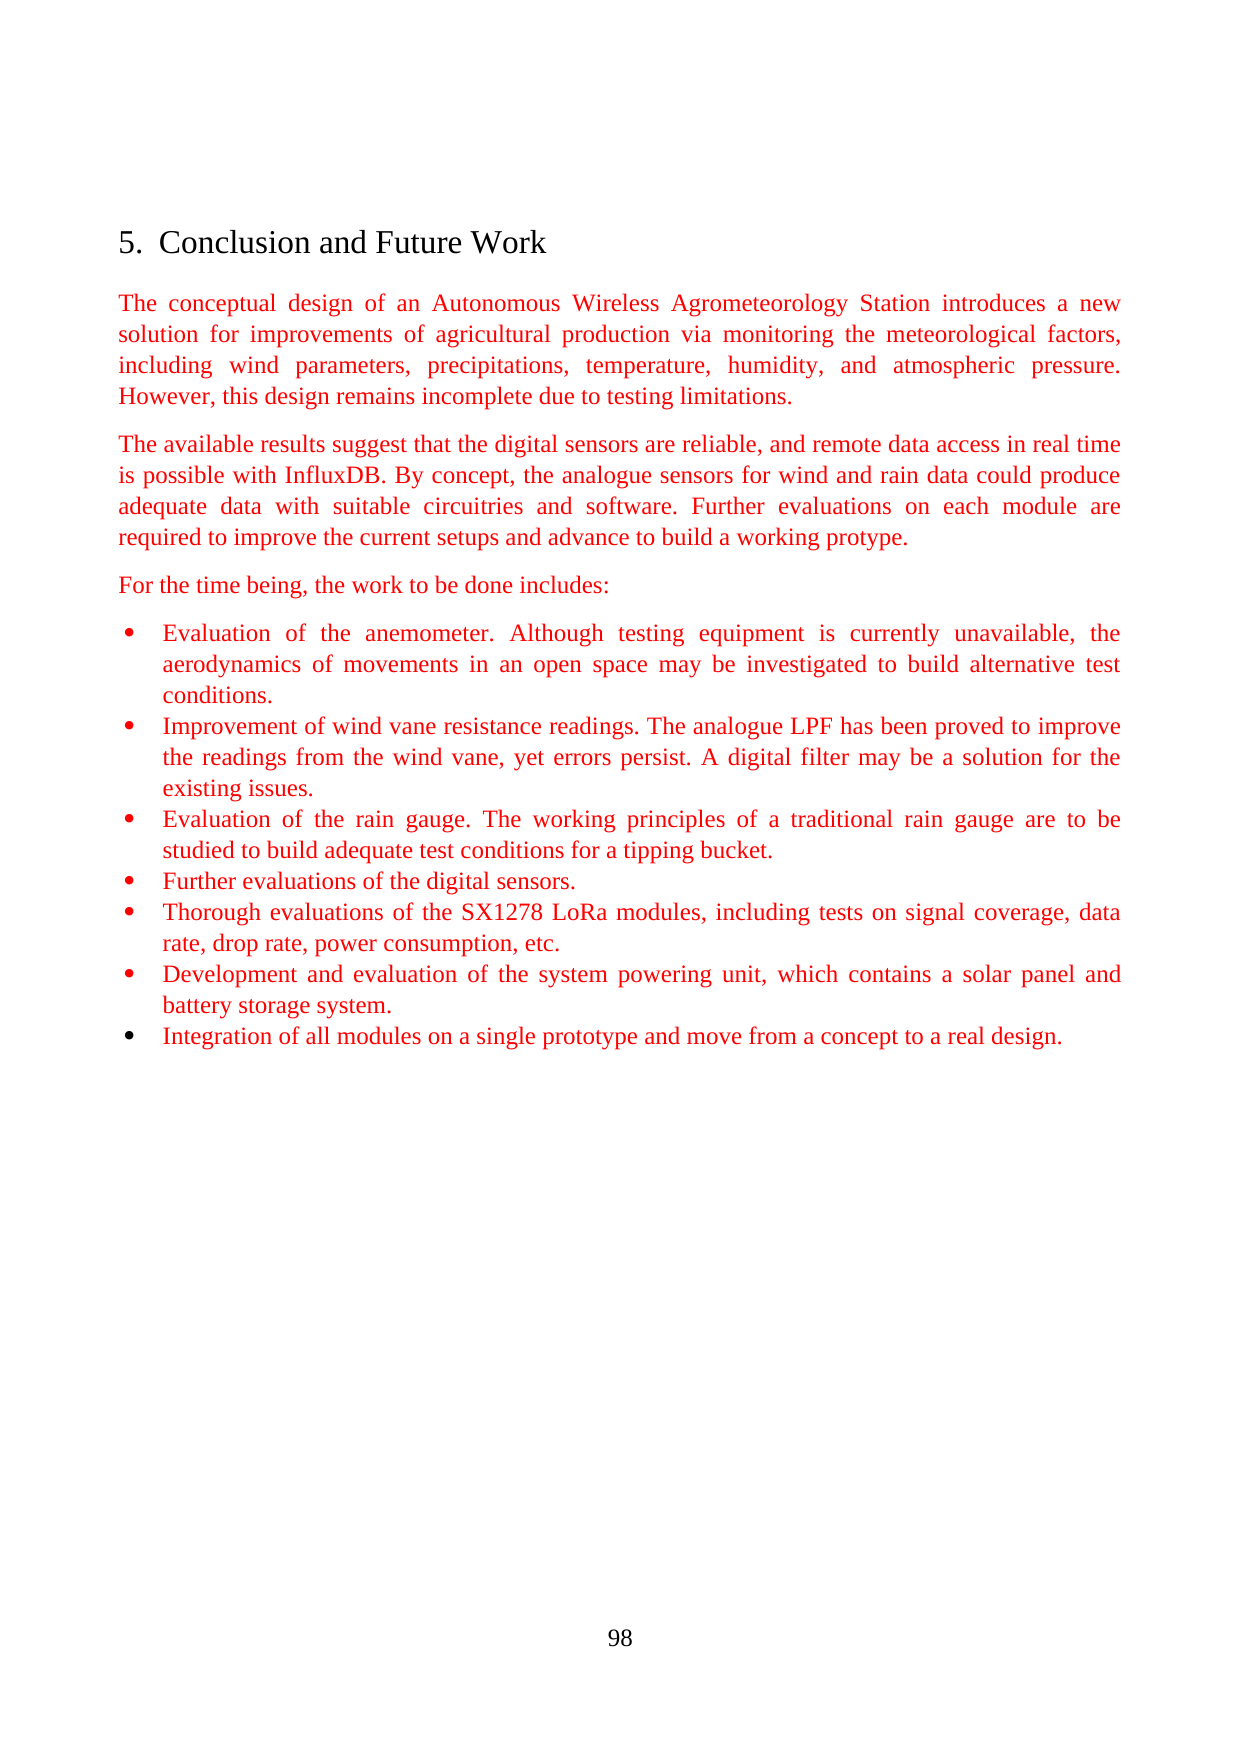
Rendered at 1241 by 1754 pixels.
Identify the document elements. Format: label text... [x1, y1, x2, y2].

list Improvement of wind vane resistance readings. The analogue LPF has been proved to improve the readings from the wind vane, yet errors persist. A digital filter may be a solution for the existing issues. [125, 711, 1122, 802]
text The available results suggest that the digital sensors are reliable, and remote data access in real time is possible with InfluxDB. By concept, the analogue sensors for wind and rain data could produce adequate data with suitable circuitries and software. Further evaluations on each module are required to improve the current setups and advance to build a working protype. [118, 429, 1122, 551]
text For the time being, the work to be done includes: [118, 570, 1122, 599]
list Thorough evaluations of the SX1278 LoRa modules, including tests on signal coverage, data rate, drop rate, power consumption, etc. [125, 897, 1122, 957]
list Evaluation of the anemometer. Although testing equipment is currently unavailable, the aerodynamics of movements in an open space may be investigated to build alternative test conditions. [125, 618, 1122, 708]
list Development and evaluation of the system powering unit, which contains a solar panel and battery storage system. [125, 959, 1122, 1019]
subtitle Conclusion and Future Work [118, 222, 1122, 260]
text The conceptual design of an Autonomous Wireless Agrometeorology Station introduces a new solution for improvements of agricultural production via monitoring the meteorological factors, including wind parameters, precipitations, temperature, humidity, and atmospheric pressure. However, this design remains incomplete due to testing limitations. [118, 288, 1122, 410]
list Evaluation of the rain gauge. The working principles of a traditional rain gauge are to be studied to build adequate test conditions for a tipping bucket. [125, 804, 1122, 864]
list Further evaluations of the digital sensors. [125, 866, 1122, 895]
list Integration of all modules on a single prototype and move from a concept to a real design. [125, 1021, 1122, 1050]
